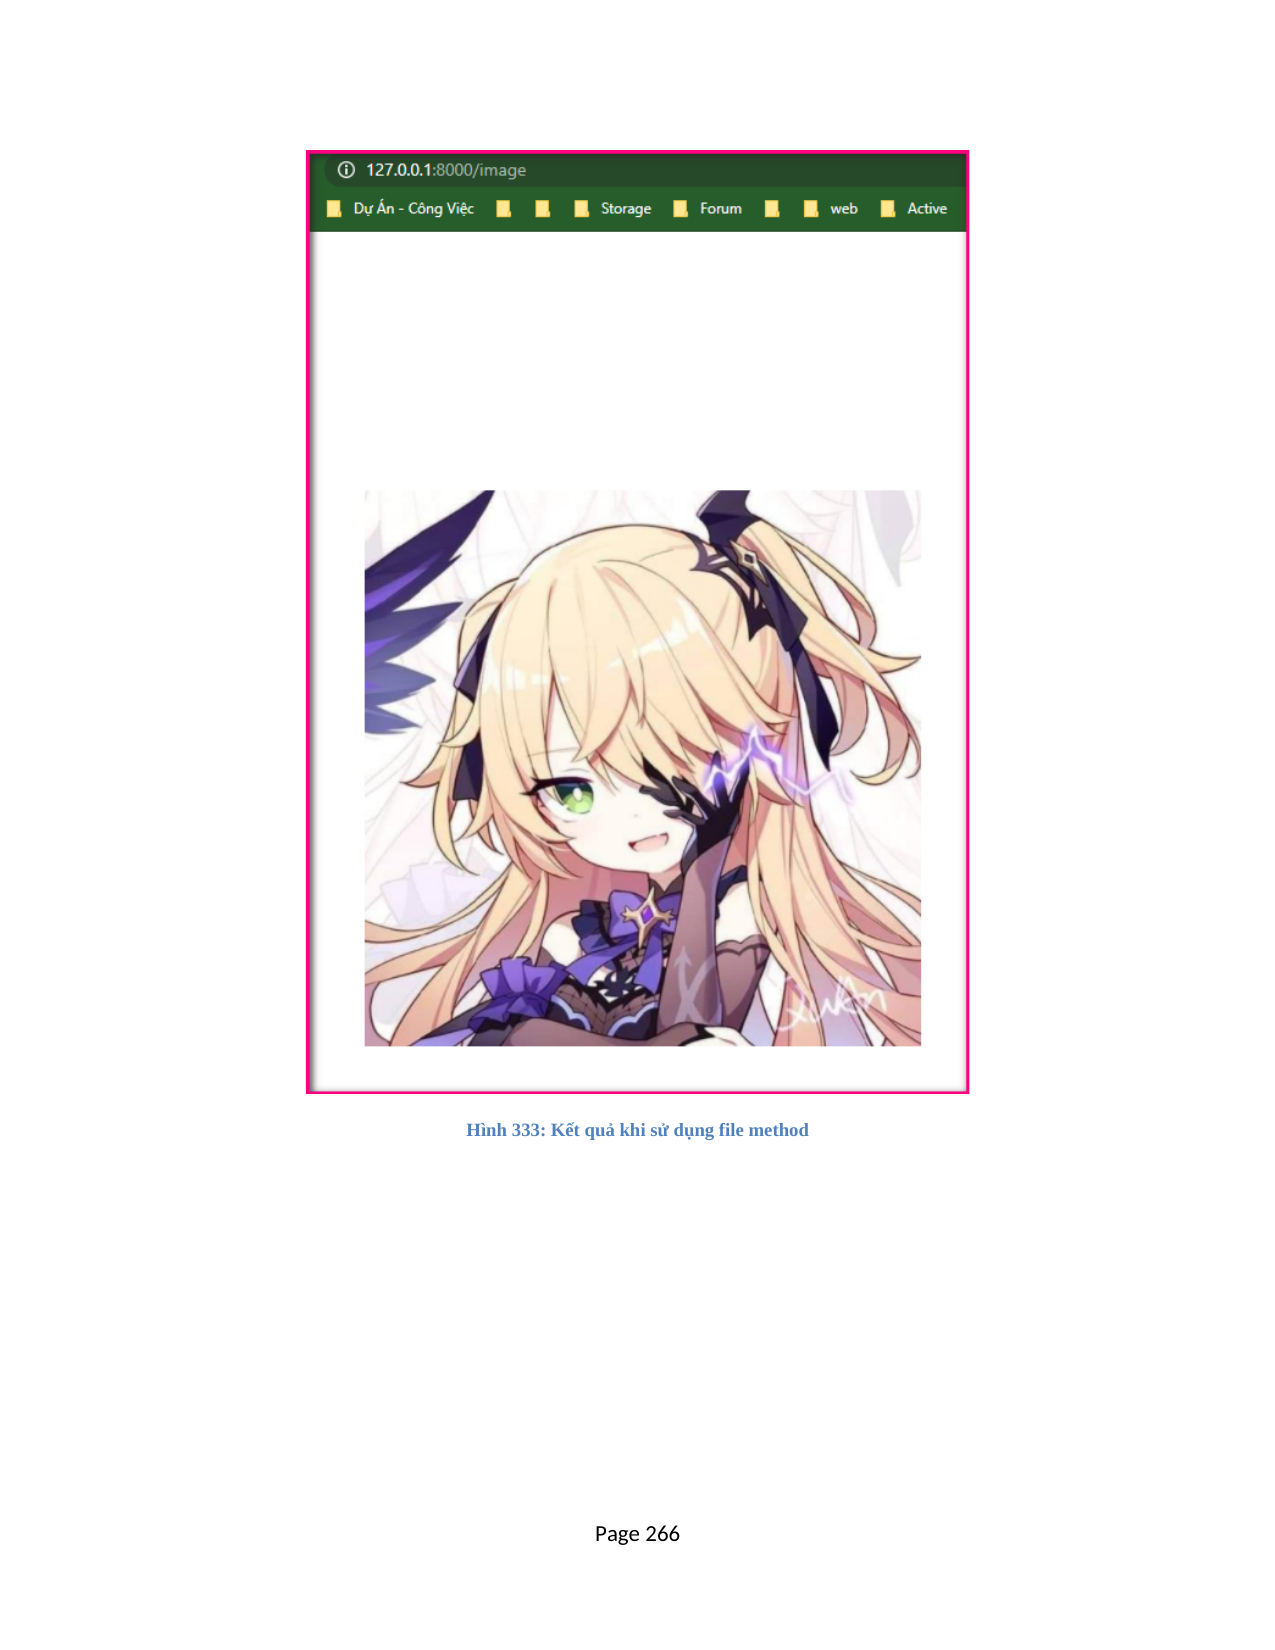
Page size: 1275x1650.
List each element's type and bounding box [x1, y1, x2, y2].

picture [305, 150, 970, 1094]
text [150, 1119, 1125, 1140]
